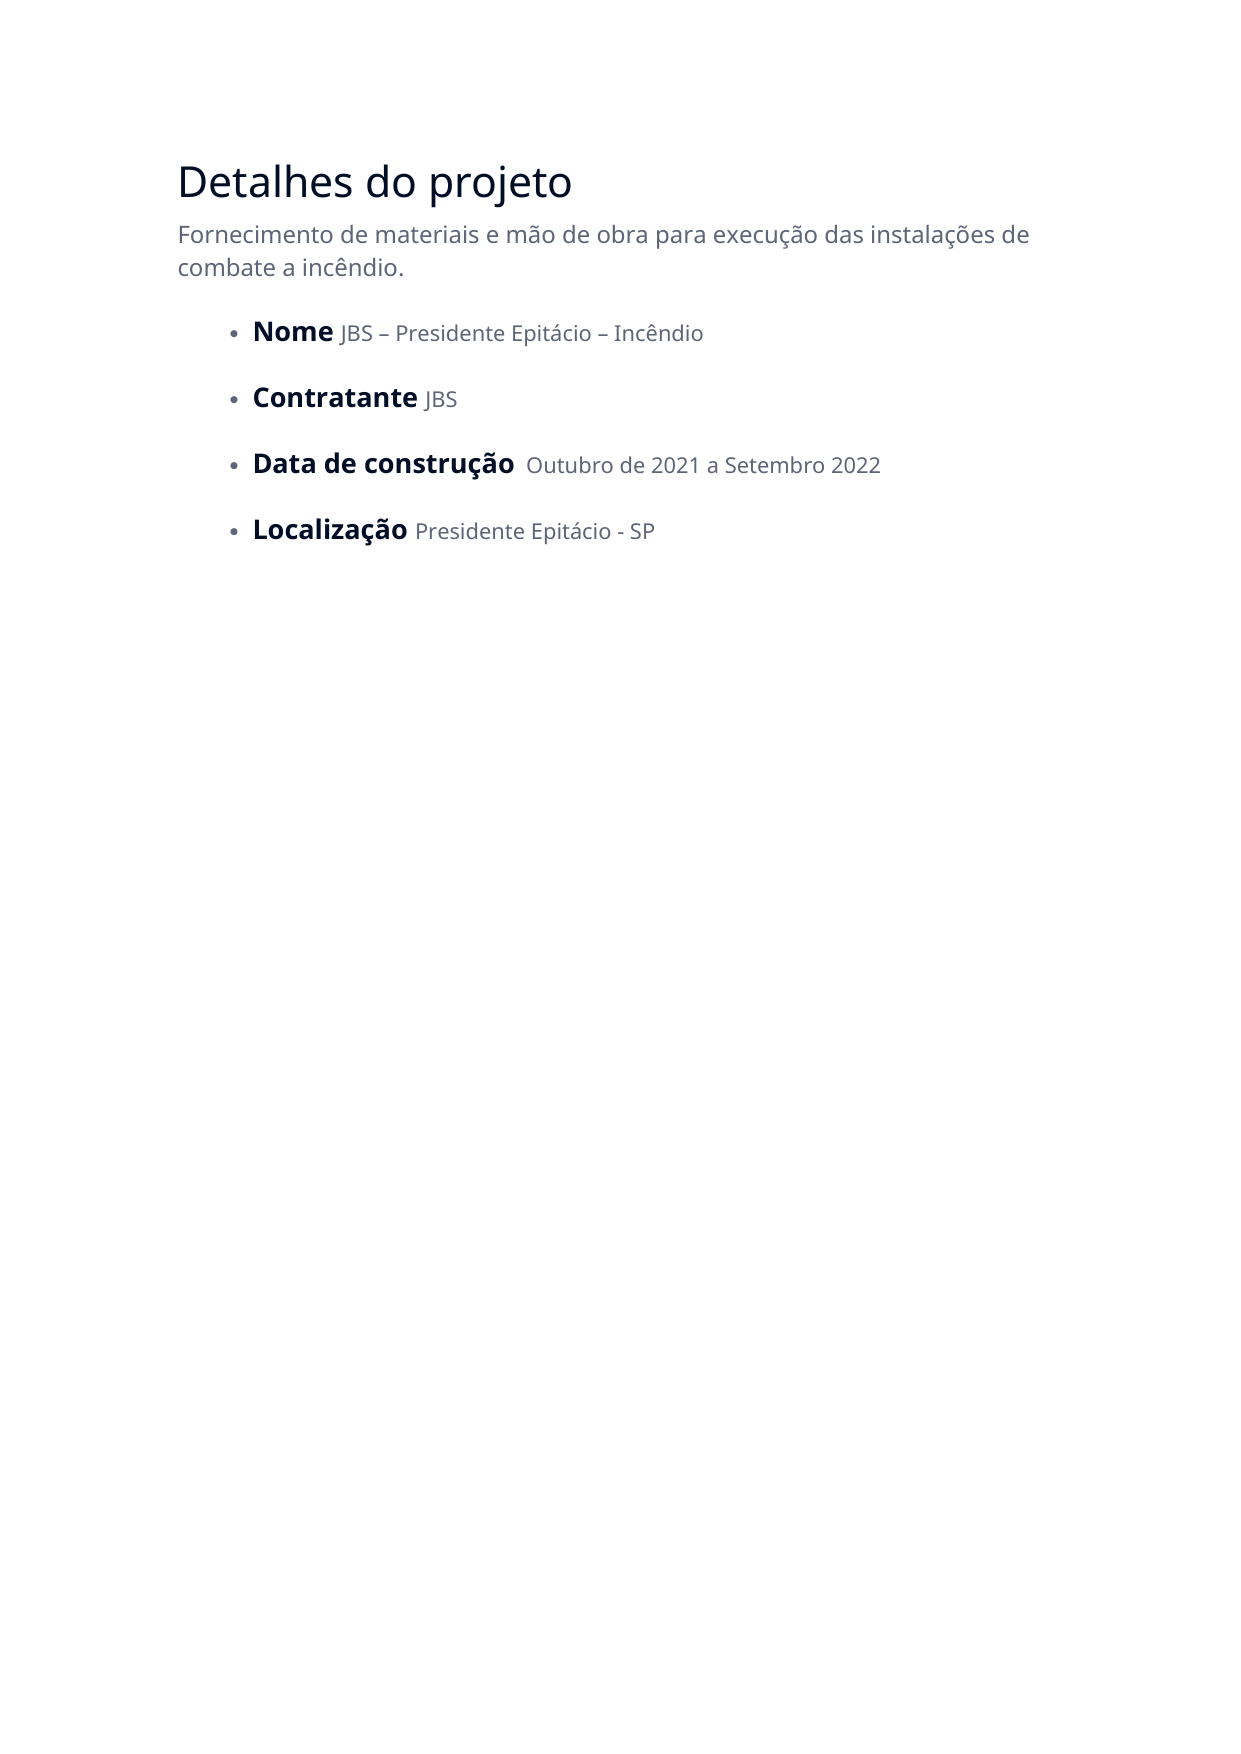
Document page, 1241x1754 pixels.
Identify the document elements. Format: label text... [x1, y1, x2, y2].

subtitle Detalhes do projeto [177, 148, 1063, 210]
list Localização Presidente Epitácio - SP [230, 510, 1063, 547]
list Contratante JBS [230, 378, 1063, 415]
text Fornecimento de materiais e mão de obra para execução das instalações de combate a incêndio. [177, 218, 1063, 283]
list Data de construção Outubro de 2021 a Setembro 2022 [230, 444, 1063, 481]
list Nome JBS – Presidente Epitácio – Incêndio [230, 312, 1063, 349]
